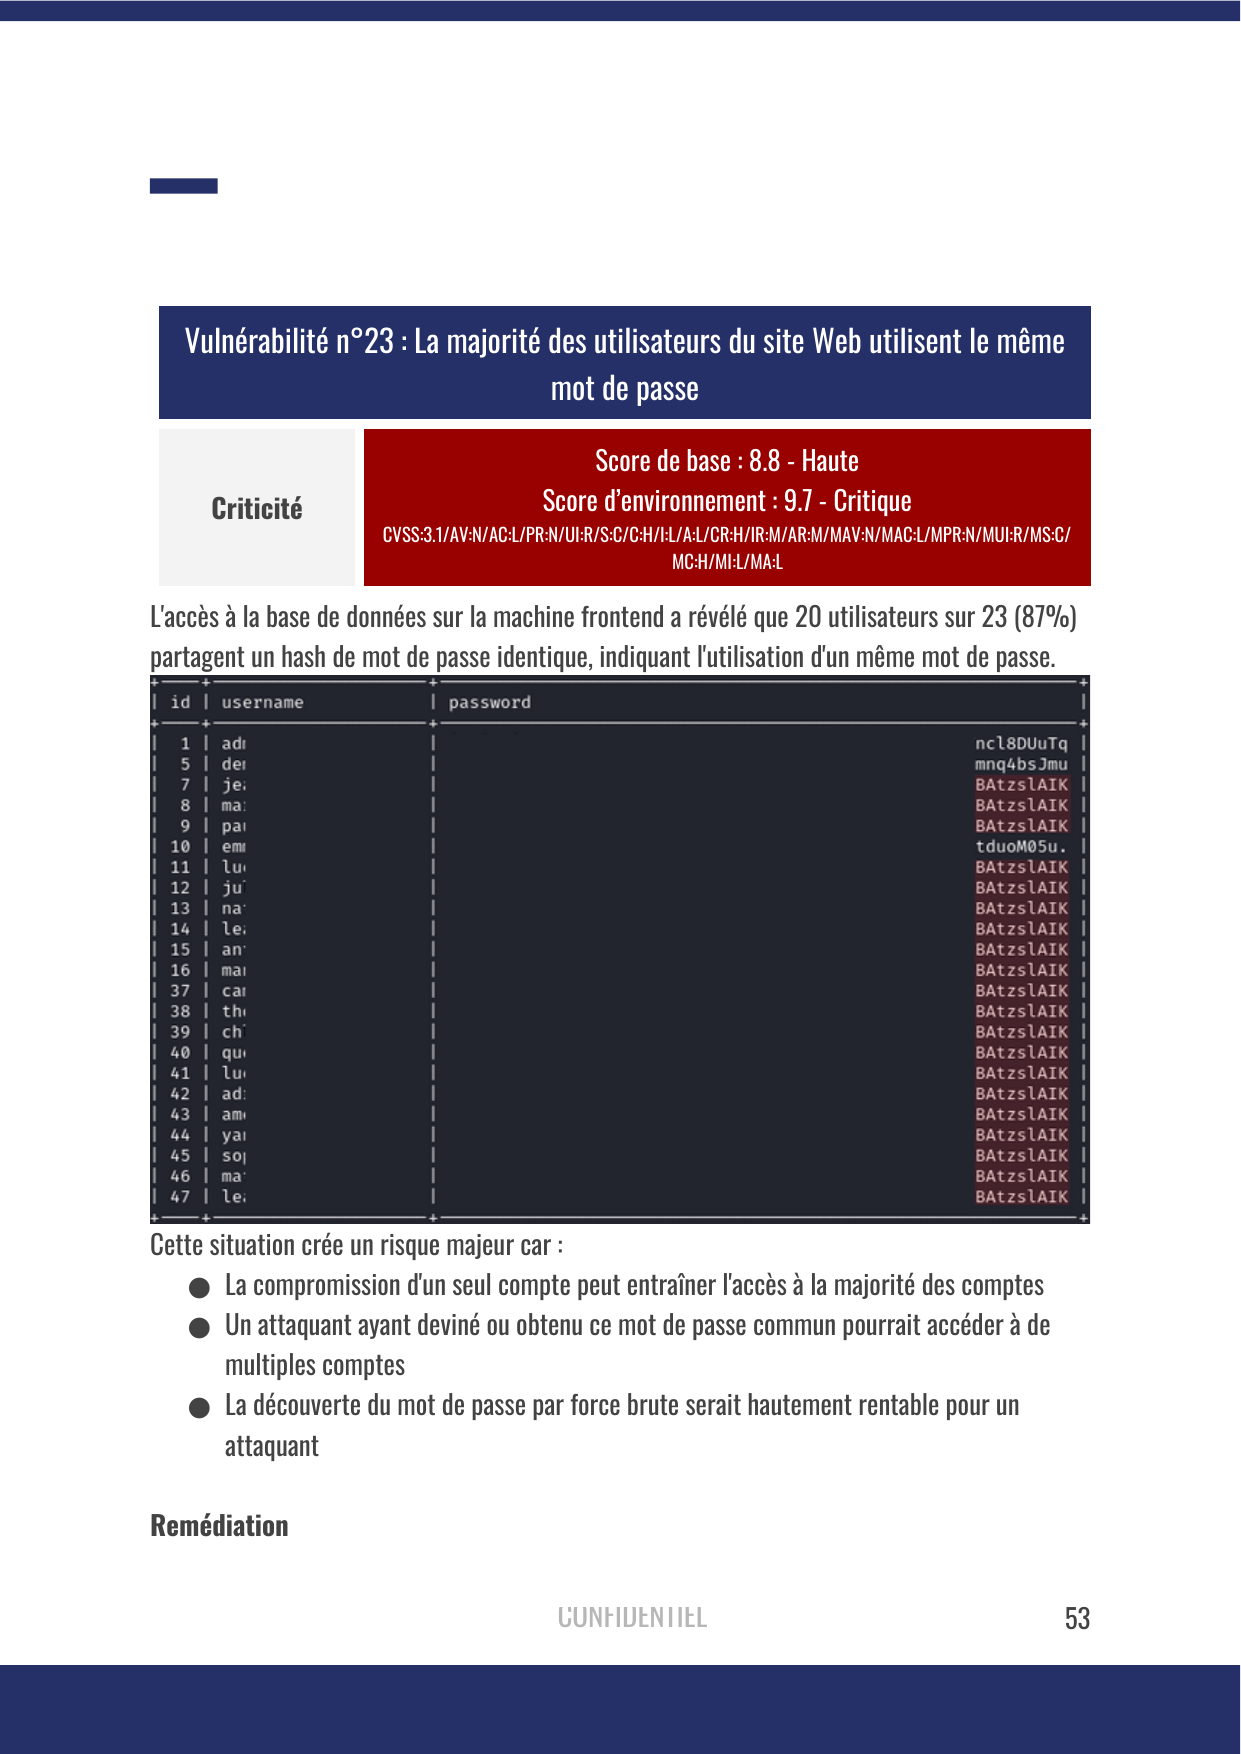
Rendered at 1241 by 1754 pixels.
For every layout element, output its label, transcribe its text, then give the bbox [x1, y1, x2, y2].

table_header Vulnérabilité n°23 : La majorité des utilisateurs du site Web utilisent le même mot de passe [159, 306, 1091, 419]
text L'accès à la base de données sur la machine frontend a révélé que 20 utilisateurs sur 23 (87%) partagent un hash de mot de passe identique, indiquant l'utilisation d'un même mot de passe. [150, 595, 1090, 675]
list Un attaquant ayant deviné ou obtenu ce mot de passe commun pourrait accéder à de multiples comptes [187, 1303, 1090, 1383]
text Remédiation [150, 1504, 1090, 1544]
list La compromission d'un seul compte peut entraîner l'accès à la majorité des comptes [187, 1263, 1090, 1303]
text Cette situation crée un risque majeur car : [150, 1224, 1090, 1263]
table_cell Criticité [159, 429, 355, 586]
table_cell Score de base : 8.8 - Haute Score d’environnement : 9.7 - Critique CVSS:3.1/AV:N/AC:L/PR:N/UI:R/S:C/C:H/I:L/A:L/CR:H/IR:M/AR:M/MAV:N/MAC:L/MPR:N/MUI:R/MS:C/MC:H/MI:L/MA:L [364, 429, 1091, 586]
picture [150, 675, 1091, 1224]
list La découverte du mot de passe par force brute serait hautement rentable pour un attaquant [187, 1383, 1090, 1464]
